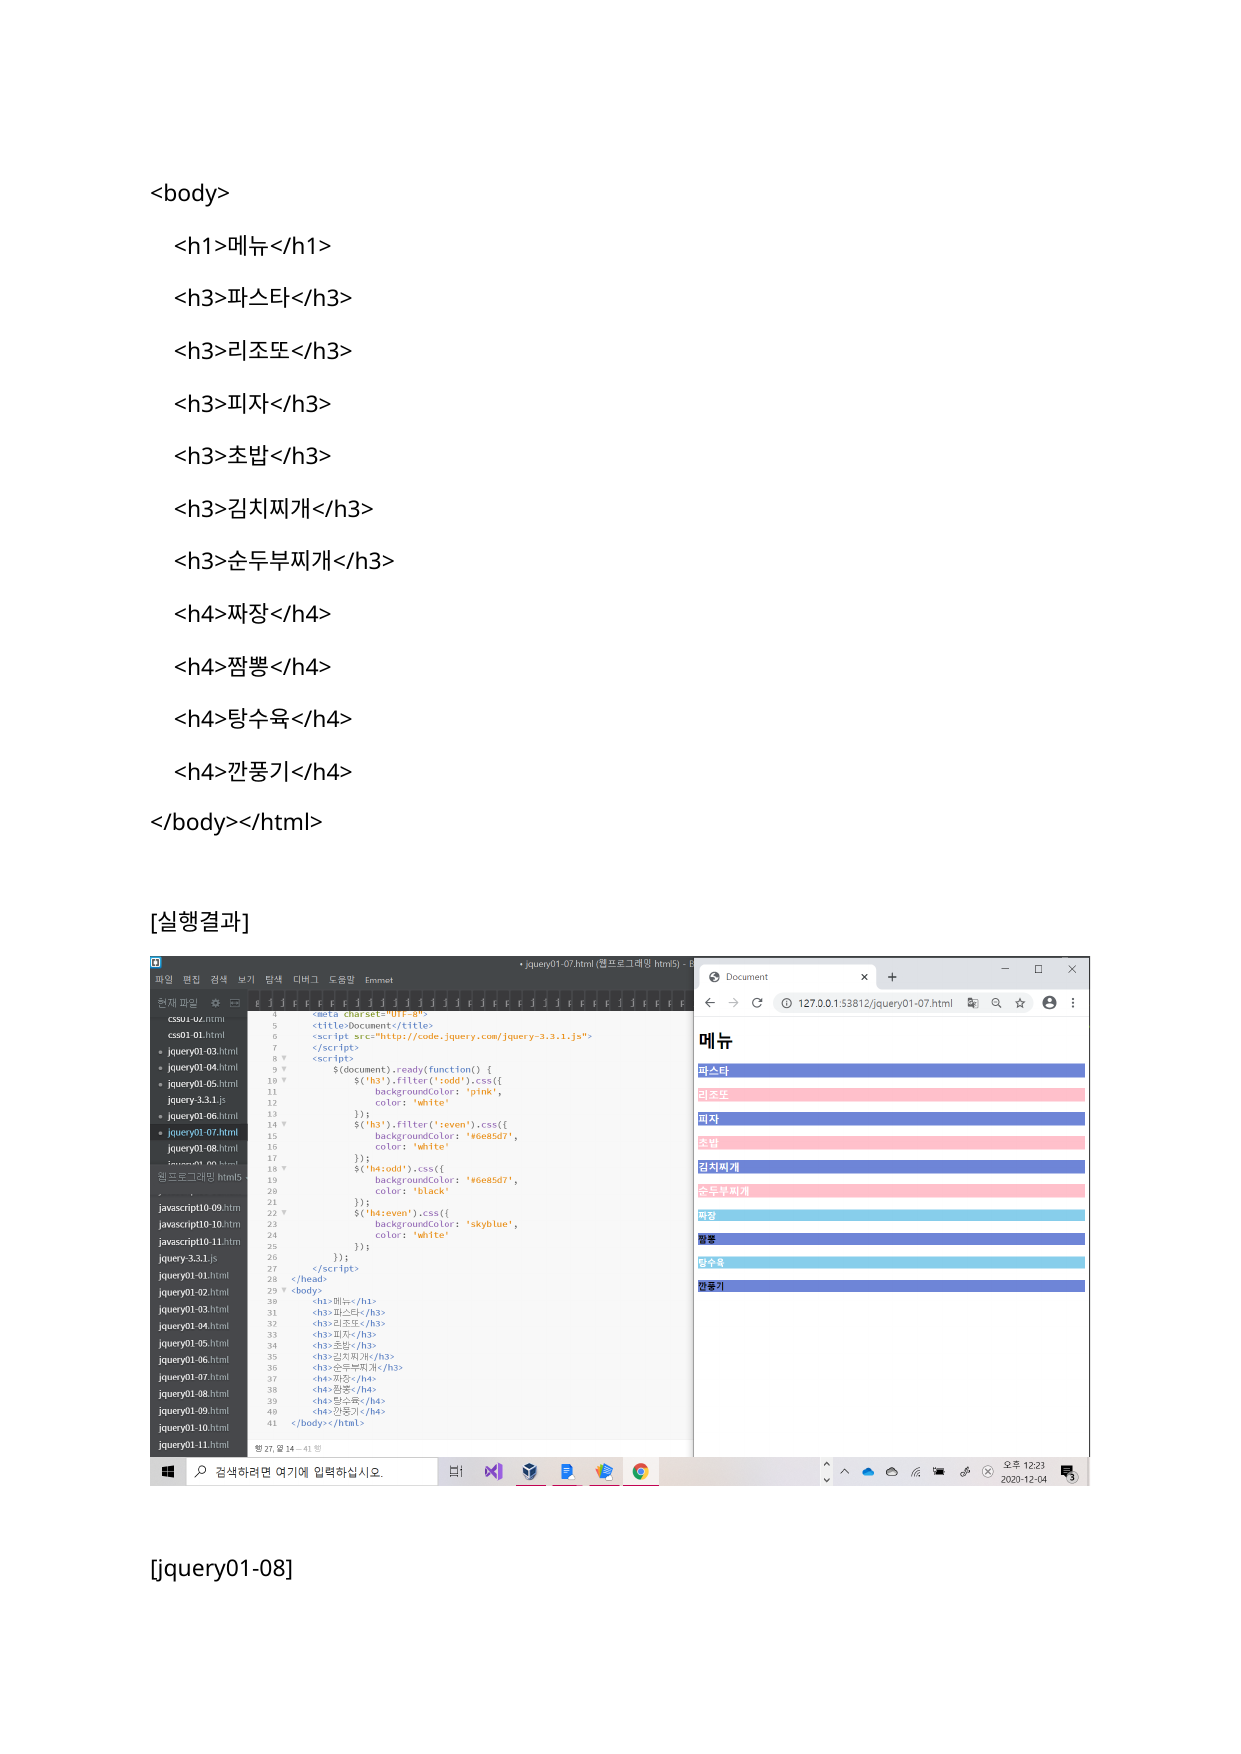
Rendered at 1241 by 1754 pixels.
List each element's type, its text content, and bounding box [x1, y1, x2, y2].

text <h3>초밥</h3> [150, 438, 1090, 471]
text <h3>김치찌개</h3> [150, 491, 1090, 524]
text <h4>짬뽕</h4> [150, 648, 1090, 682]
text </body></html> [150, 806, 1090, 837]
text <h4>탕수육</h4> [150, 701, 1090, 734]
text <h4>깐풍기</h4> [150, 754, 1090, 787]
text [jquery01-08] [150, 1552, 1090, 1583]
text [실행결과] [150, 904, 1090, 937]
text <h3>리조또</h3> [150, 333, 1090, 366]
text <body> [150, 177, 1090, 208]
text <h3>순두부찌개</h3> [150, 543, 1090, 577]
text <h1>메뉴</h1> [150, 228, 1090, 261]
text <h3>피자</h3> [150, 385, 1090, 419]
text <h3>파스타</h3> [150, 280, 1090, 313]
text <h4>짜장</h4> [150, 596, 1090, 629]
picture [150, 956, 1091, 1486]
